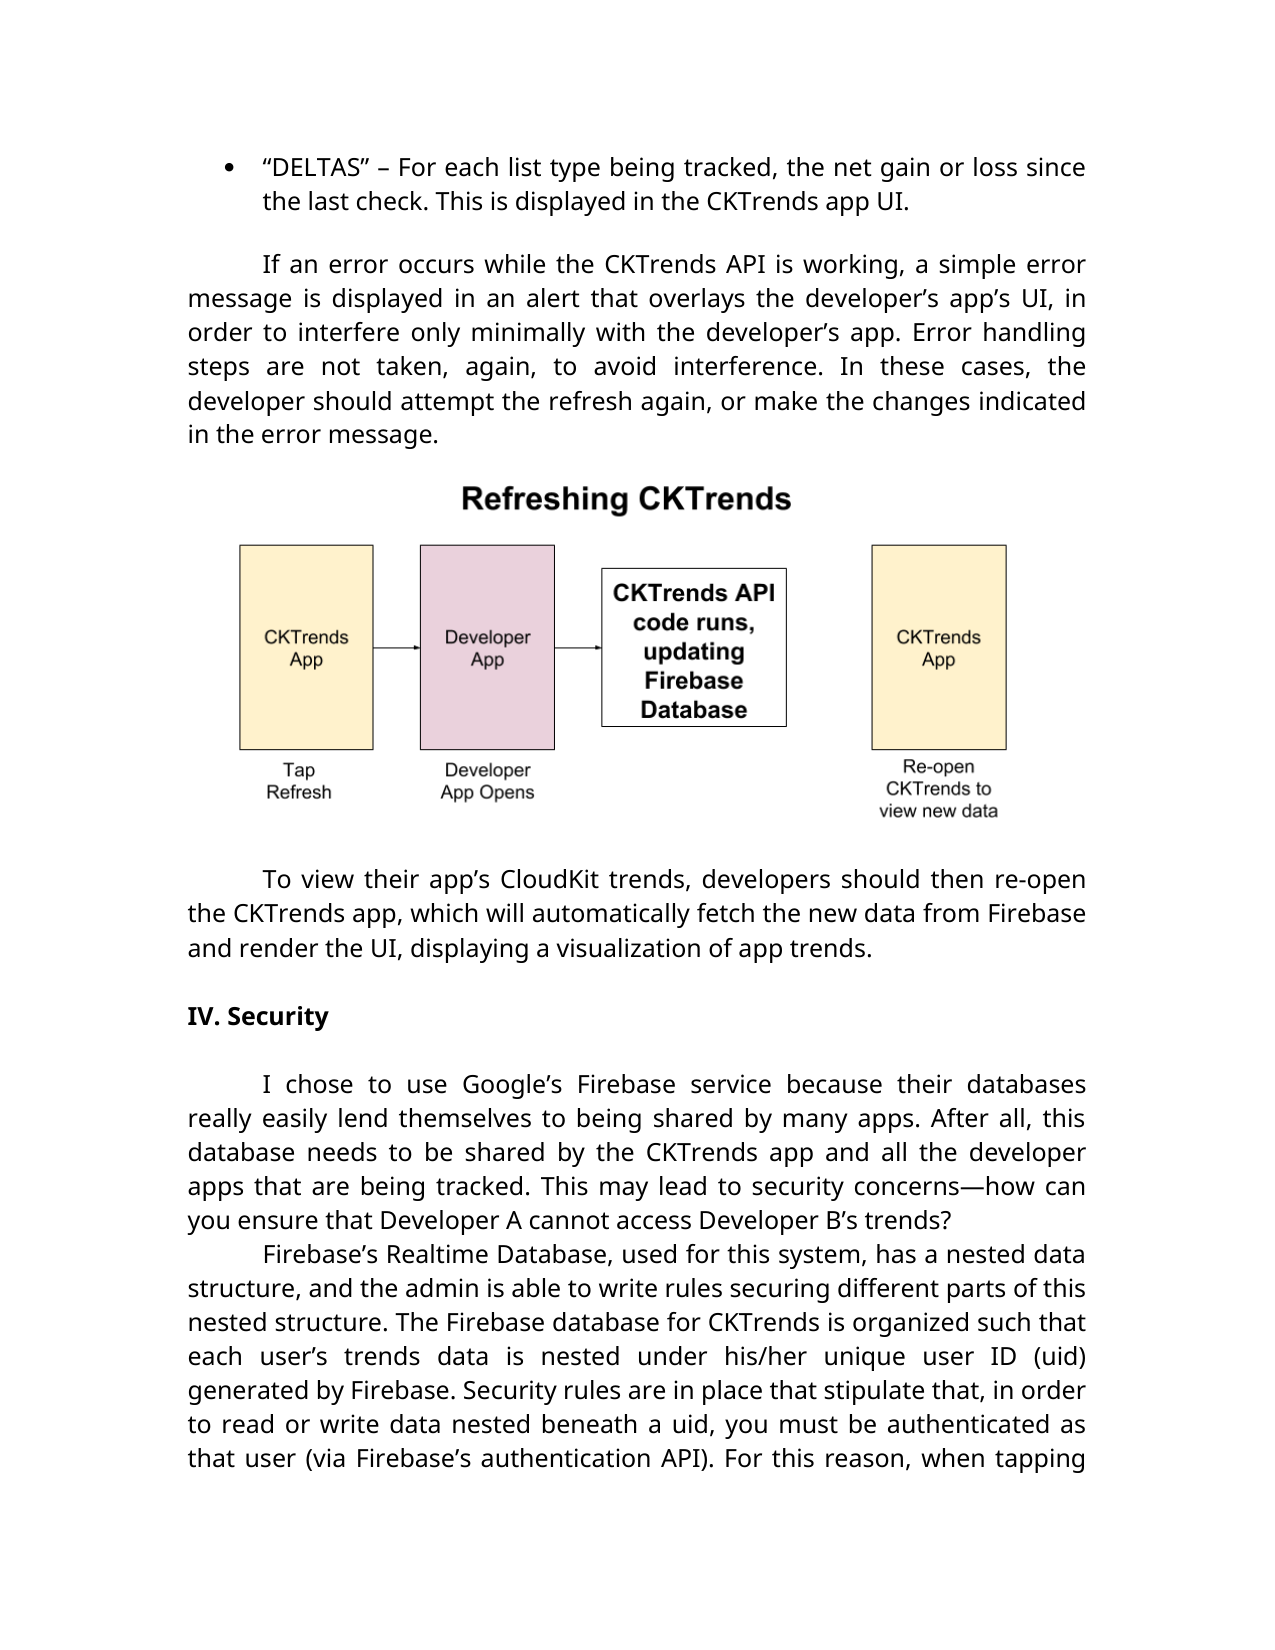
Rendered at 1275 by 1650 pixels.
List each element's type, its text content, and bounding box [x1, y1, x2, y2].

text To view their app’s CloudKit trends, developers should then re-open the CKTrends app, which will automatically fetch the new data from Firebase and render the UI, displaying a visualization of app trends. [187, 862, 1087, 964]
picture [187, 451, 1050, 862]
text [187, 1237, 1087, 1475]
text I chose to use Google’s Firebase service because their databases really easily lend themselves to being shared by many apps. After all, this database needs to be shared by the CKTrends app and all the developer apps that are being tracked. This may lead to security concerns—how can you ensure that Developer A cannot access Developer B’s trends? [187, 1066, 1087, 1237]
list “DELTAS” – For each list type being tracked, the net gain or loss since the last check. This is displayed in the CKTrends app UI. [225, 150, 1087, 218]
text If an error occurs while the CKTrends API is working, a simple error message is displayed in an alert that overlays the developer’s app’s UI, in order to interfere only minimally with the developer’s app. Error handling steps are not taken, again, to avoid interference. In these cases, the developer should attempt the refresh again, or make the changes indicated in the error message. [187, 247, 1087, 451]
text IV. Security [187, 998, 1087, 1032]
